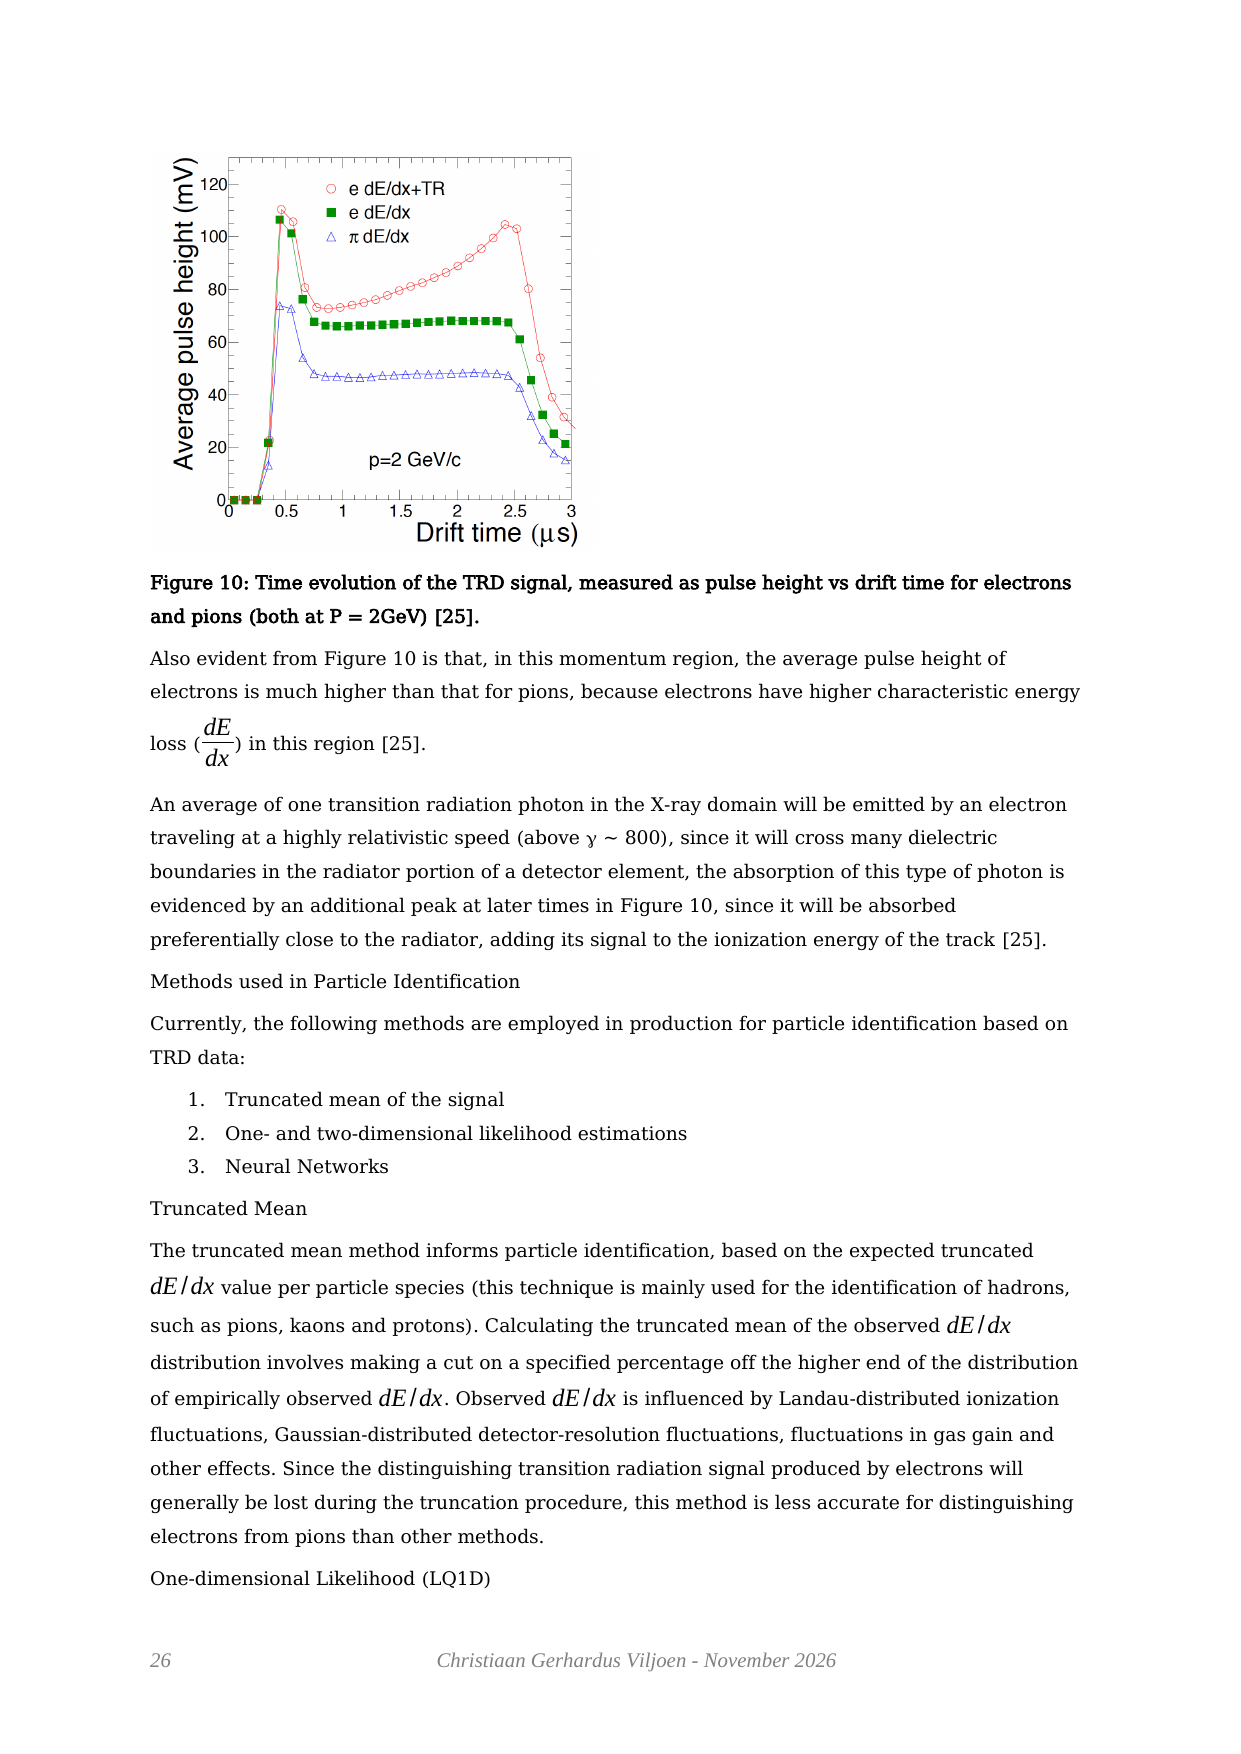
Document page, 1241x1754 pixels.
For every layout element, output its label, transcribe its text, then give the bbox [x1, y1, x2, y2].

text Figure 10: Time evolution of the TRD signal, measured as pulse height vs drift time for electrons and pions (both at P = 2GeV) . [150, 570, 1090, 627]
text The truncated mean method informs particle identification, based on the expected truncated value per particle species (this technique is mainly used for the identification of hadrons, such as pions, kaons and protons). Calculating the truncated mean of the observed distribution involves making a cut on a specified percentage off the higher end of the distribution of empirically observed . Observed is influenced by Landau-distributed ionization fluctuations, Gaussian-distributed detector-resolution fluctuations, fluctuations in gas gain and other effects. Since the distinguishing transition radiation signal produced by electrons will generally be lost during the truncation procedure, this method is less accurate for distinguishing electrons from pions than other methods. [150, 1239, 1090, 1547]
text Truncated Mean [150, 1197, 1090, 1219]
text One-dimensional Likelihood (LQ1D) [150, 1567, 1090, 1589]
list Neural Networks [187, 1155, 1090, 1177]
text Methods used in Particle Identification [150, 969, 1090, 992]
text An average of one transition radiation photon in the X-ray domain will be emitted by an electron traveling at a highly relativistic speed (above ~ 800), since it will cross many dielectric boundaries in the radiator portion of a detector element, the absorption of this type of photon is evidenced by an additional peak at later times in Figure 10, since it will be absorbed preferentially close to the radiator, adding its signal to the ionization energy of the track . [150, 792, 1090, 950]
list One- and two-dimensional likelihood estimations [187, 1121, 1090, 1144]
picture [150, 150, 598, 551]
text Also evident from Figure 10 is that, in this momentum region, the average pulse height of electrons is much higher than that for pions, because electrons have higher characteristic energy loss () in this region . [150, 646, 1090, 773]
list Truncated mean of the signal [187, 1087, 1090, 1110]
text Currently, the following methods are employed in production for particle identification based on TRD data: [150, 1012, 1090, 1068]
